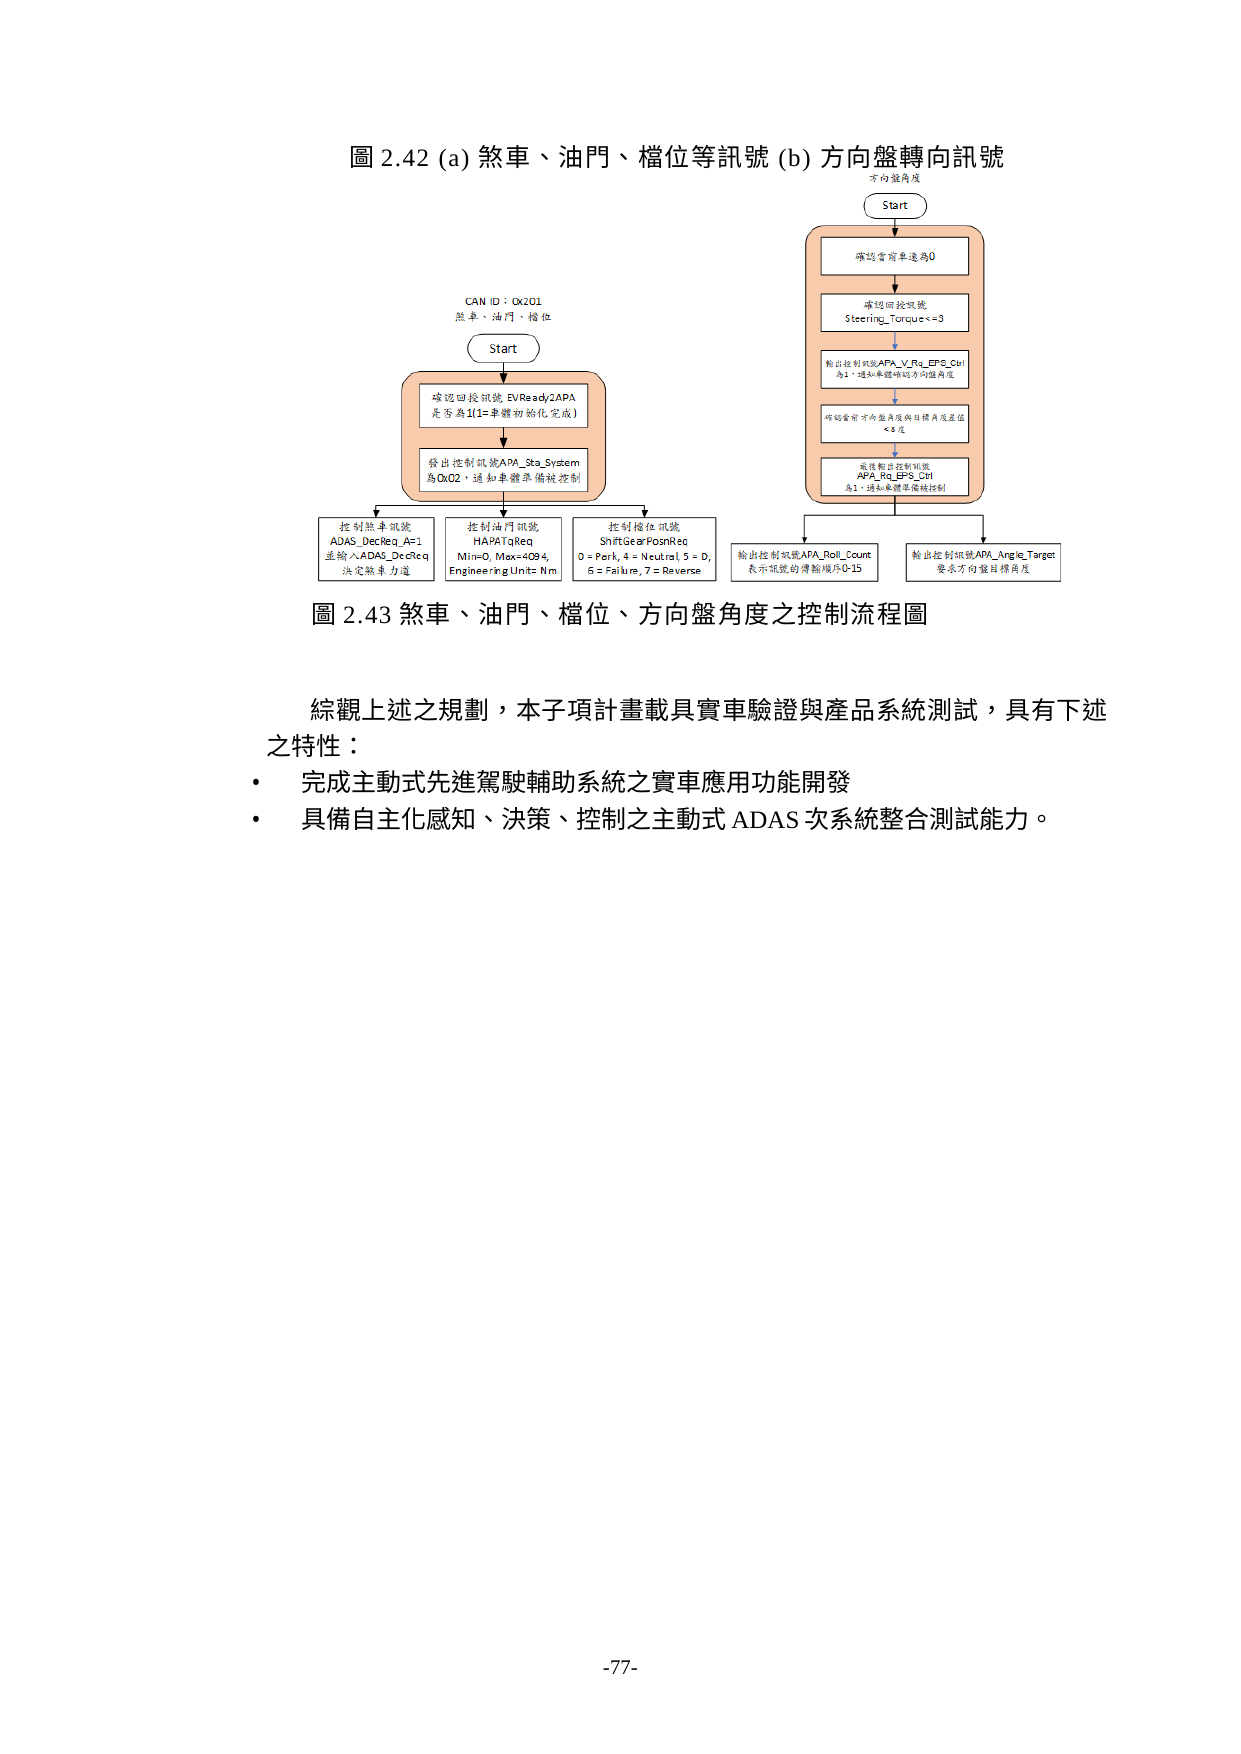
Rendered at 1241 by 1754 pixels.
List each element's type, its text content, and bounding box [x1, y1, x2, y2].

list 完成主動式先進駕駛輔助系統之實車應用功能開發 [251, 763, 1107, 799]
picture [312, 174, 1062, 583]
list 具備自主化感知、決策、控制之主動式ADAS次系統整合測試能力。 [251, 799, 1107, 835]
list 綜觀上述之規劃，本子項計畫載具實車驗證與產品系統測試，具有下述之特性： [266, 690, 1107, 763]
text 圖2.43 煞車、油門、檔位、方向盤角度之控制流程圖 [133, 595, 1107, 631]
